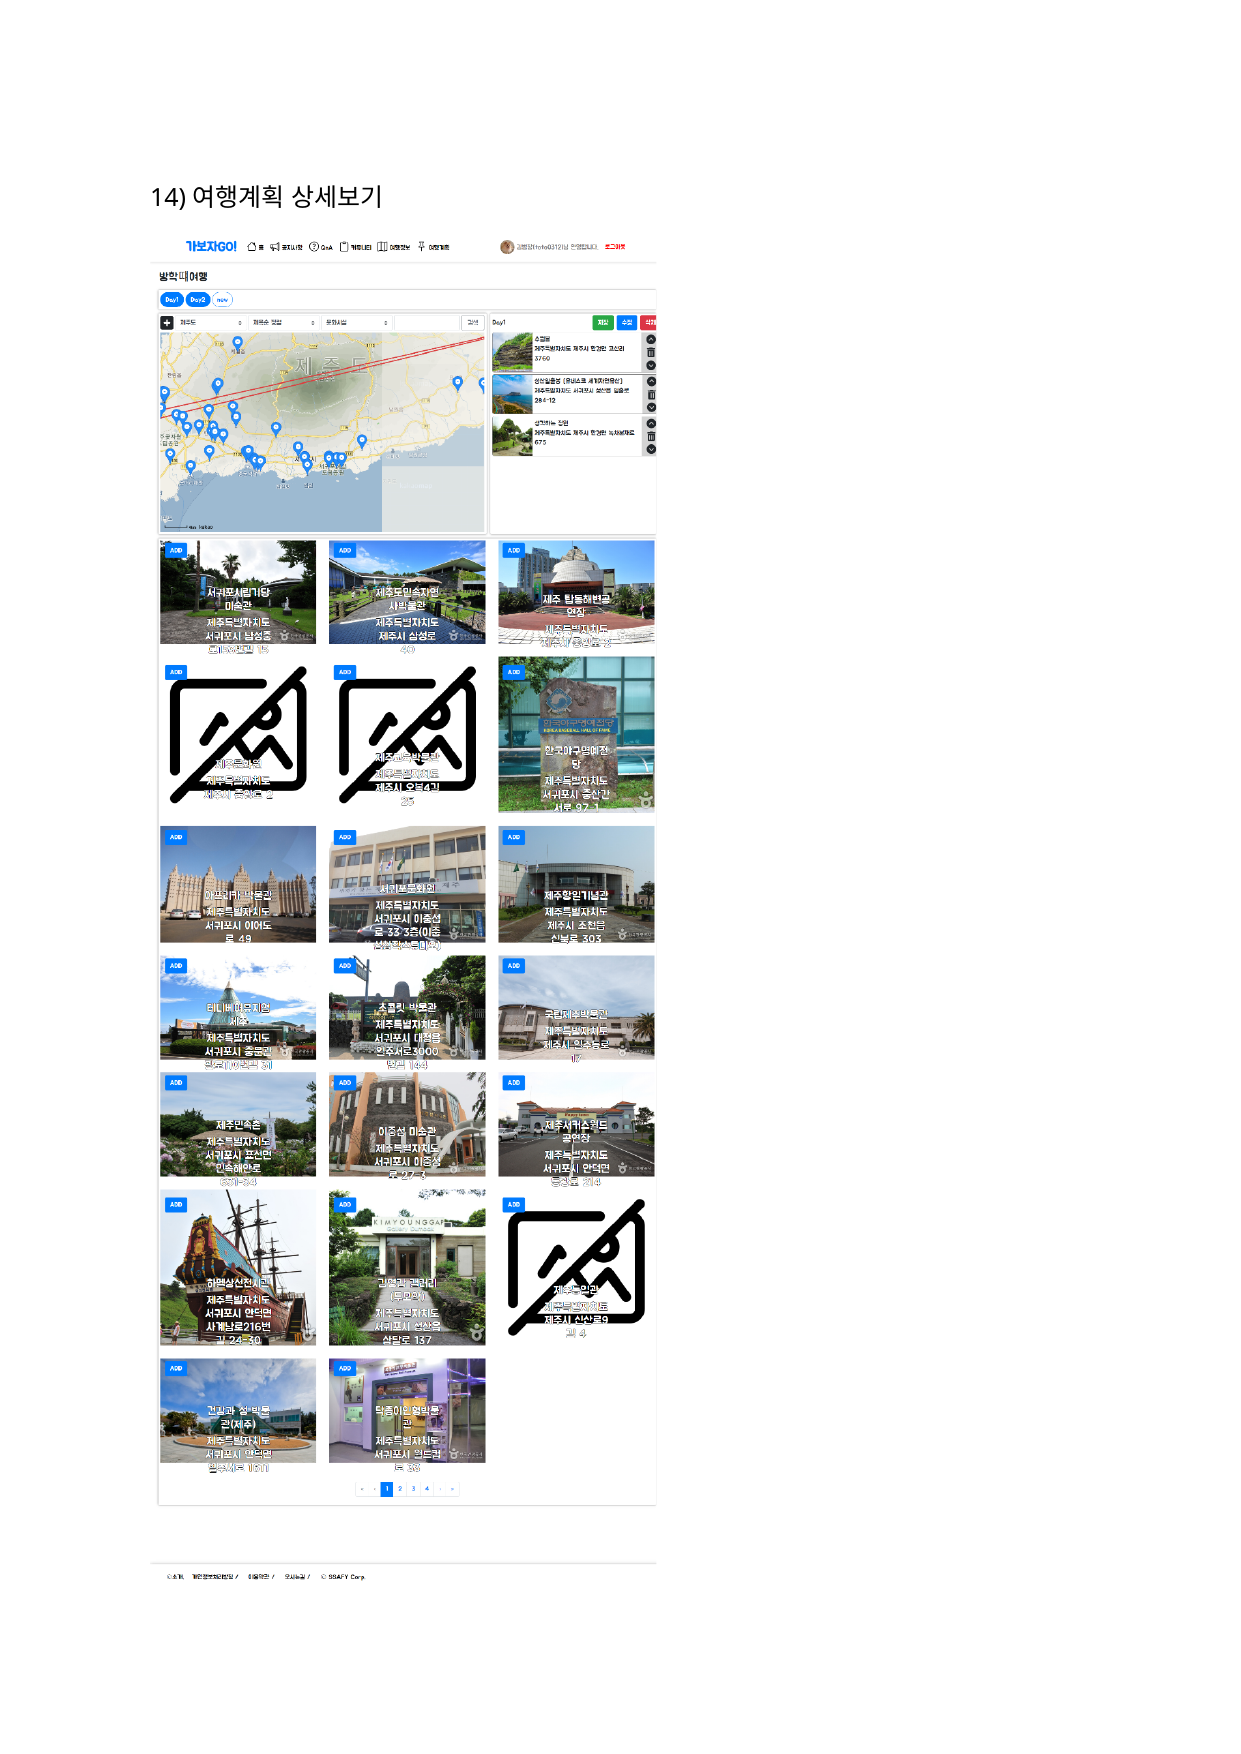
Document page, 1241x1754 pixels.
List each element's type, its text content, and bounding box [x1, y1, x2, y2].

picture [150, 232, 657, 1583]
text 14) 여행계획 상세보기 [150, 177, 1090, 213]
